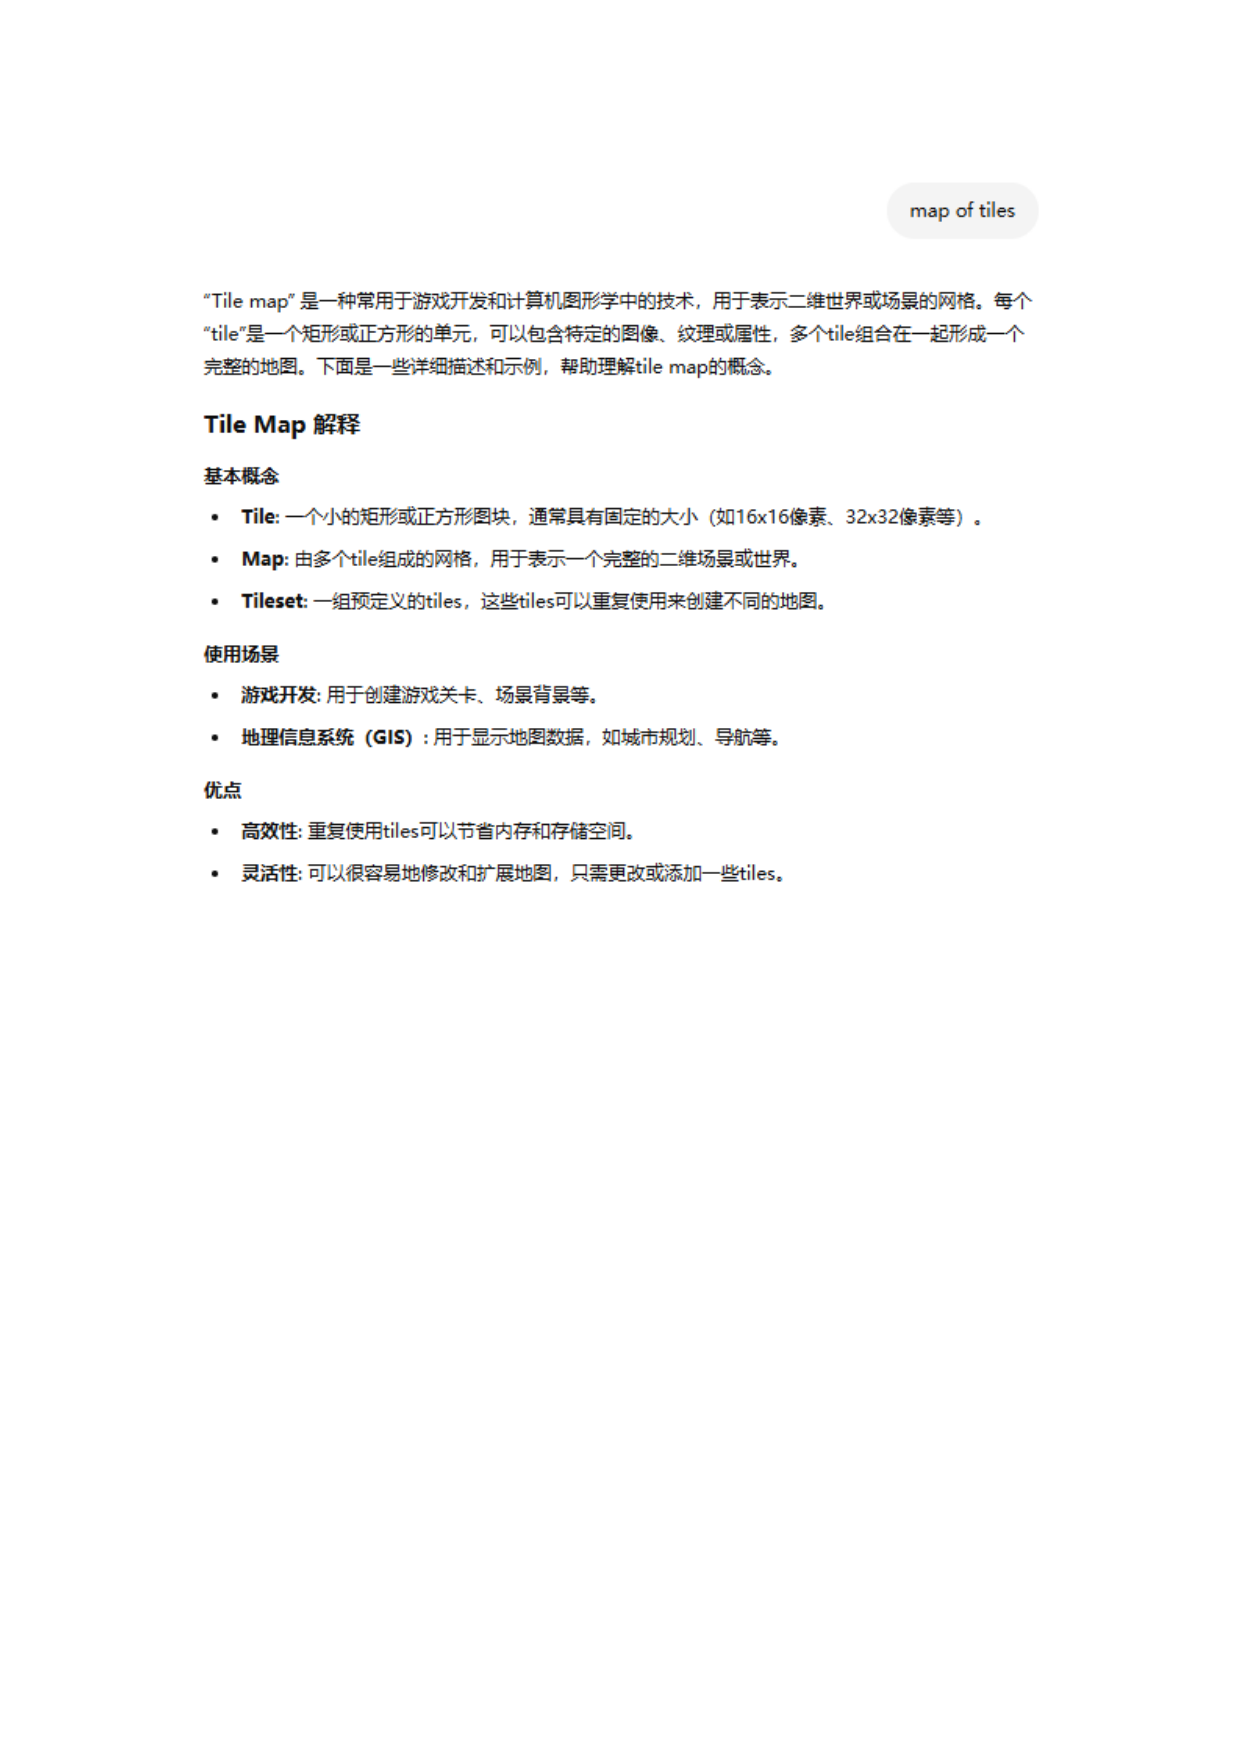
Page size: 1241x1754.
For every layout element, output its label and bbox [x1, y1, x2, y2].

picture [187, 162, 1053, 899]
